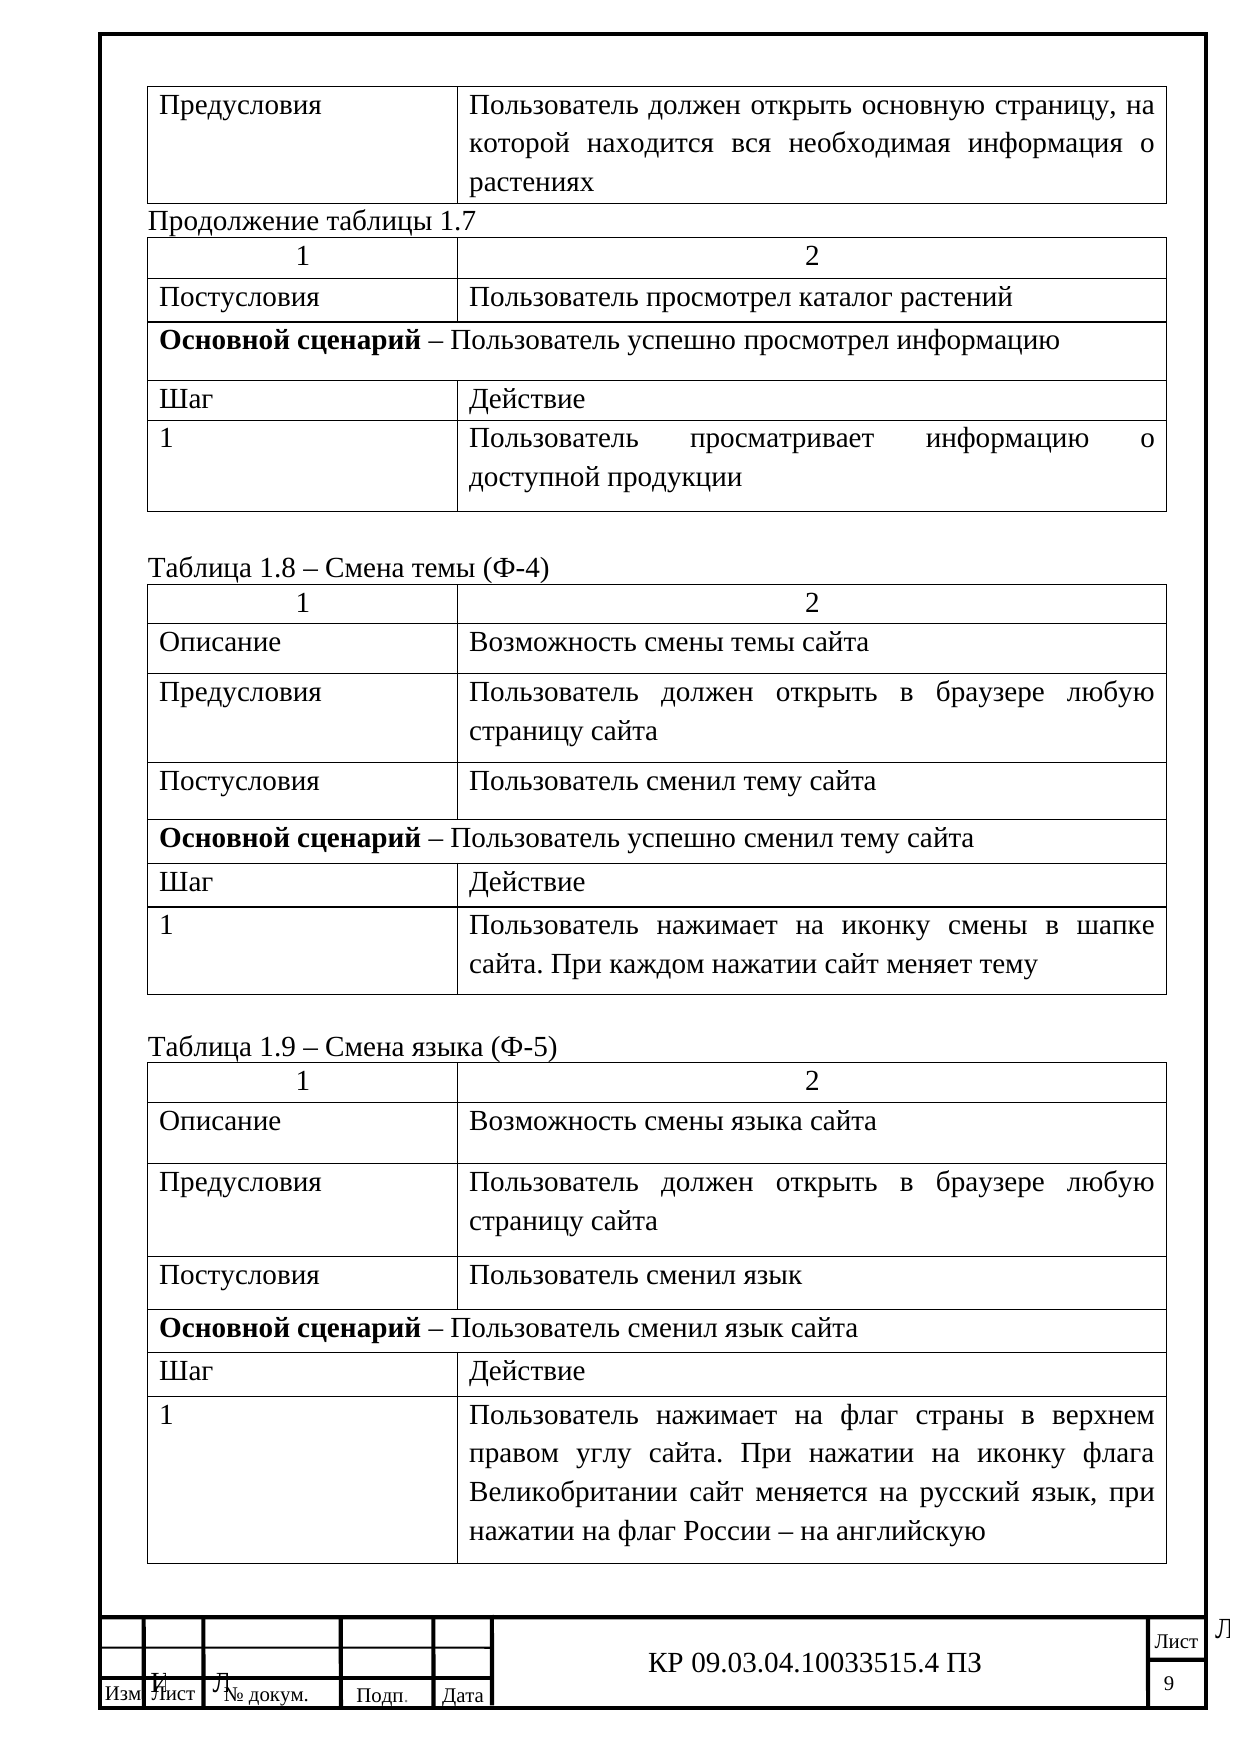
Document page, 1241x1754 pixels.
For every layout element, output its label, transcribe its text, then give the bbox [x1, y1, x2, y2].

text Таблица 1.8 – Смена темы (Ф-4) [148, 550, 1181, 584]
table_cell Пользователь просматривает информацию о доступной продукции [458, 421, 1166, 511]
table_cell Пользователь сменил язык [458, 1257, 1166, 1309]
table_header 1 [148, 585, 457, 623]
table_cell Шаг [148, 381, 457, 419]
table_cell Пользователь должен открыть в браузере любую страницу сайта [458, 674, 1166, 762]
table_cell 1 [148, 421, 457, 511]
table_header 1 [148, 1063, 457, 1102]
table_cell Постусловия [148, 1257, 457, 1309]
table_header 2 [458, 238, 1166, 278]
table_cell 1 [148, 1397, 457, 1563]
table_cell Пользователь должен открыть в браузере любую страницу сайта [458, 1164, 1166, 1256]
table_cell Основной сценарий – Пользователь успешно сменил тему сайта [148, 820, 1166, 863]
table_cell Пользователь нажимает на иконку смены в шапке сайта. При каждом нажатии сайт меняет тему [458, 908, 1166, 994]
table_cell 1 [148, 908, 457, 994]
table_cell Постусловия [148, 763, 457, 819]
table_cell Действие [458, 864, 1166, 906]
table_cell Описание [148, 624, 457, 673]
table_cell Пользователь нажимает на флаг страны в верхнем правом углу сайта. При нажатии на иконку флага Великобритании сайт меняется на русский язык, при нажатии на флаг России – на английскую [458, 1397, 1166, 1563]
table_cell Постусловия [148, 279, 457, 321]
table_cell Описание [148, 1103, 457, 1163]
table_cell Пользователь просмотрел каталог растений [458, 279, 1166, 321]
table_cell Пользователь должен открыть основную страницу, на которой находится вся необходимая информация о растениях [458, 87, 1166, 202]
table_cell Предусловия [148, 87, 457, 202]
text Продолжение таблицы 1.7 [148, 204, 1152, 237]
table_header 1 [148, 238, 457, 278]
table_cell Возможность смены темы сайта [458, 624, 1166, 673]
table_cell Действие [458, 381, 1166, 419]
table_cell Действие [458, 1353, 1166, 1396]
table_cell Основной сценарий – Пользователь успешно просмотрел информацию [148, 323, 1166, 380]
table_cell Предусловия [148, 674, 457, 762]
table_cell Предусловия [148, 1164, 457, 1256]
table_header 2 [458, 1063, 1166, 1102]
text Таблица 1.9 – Смена языка (Ф-5) [148, 1029, 1181, 1062]
table_cell Основной сценарий – Пользователь сменил язык сайта [148, 1310, 1166, 1352]
table_cell Шаг [148, 864, 457, 906]
table_cell Возможность смены языка сайта [458, 1103, 1166, 1163]
table_cell Пользователь сменил тему сайта [458, 763, 1166, 819]
table_header 2 [458, 585, 1166, 623]
table_cell Шаг [148, 1353, 457, 1396]
